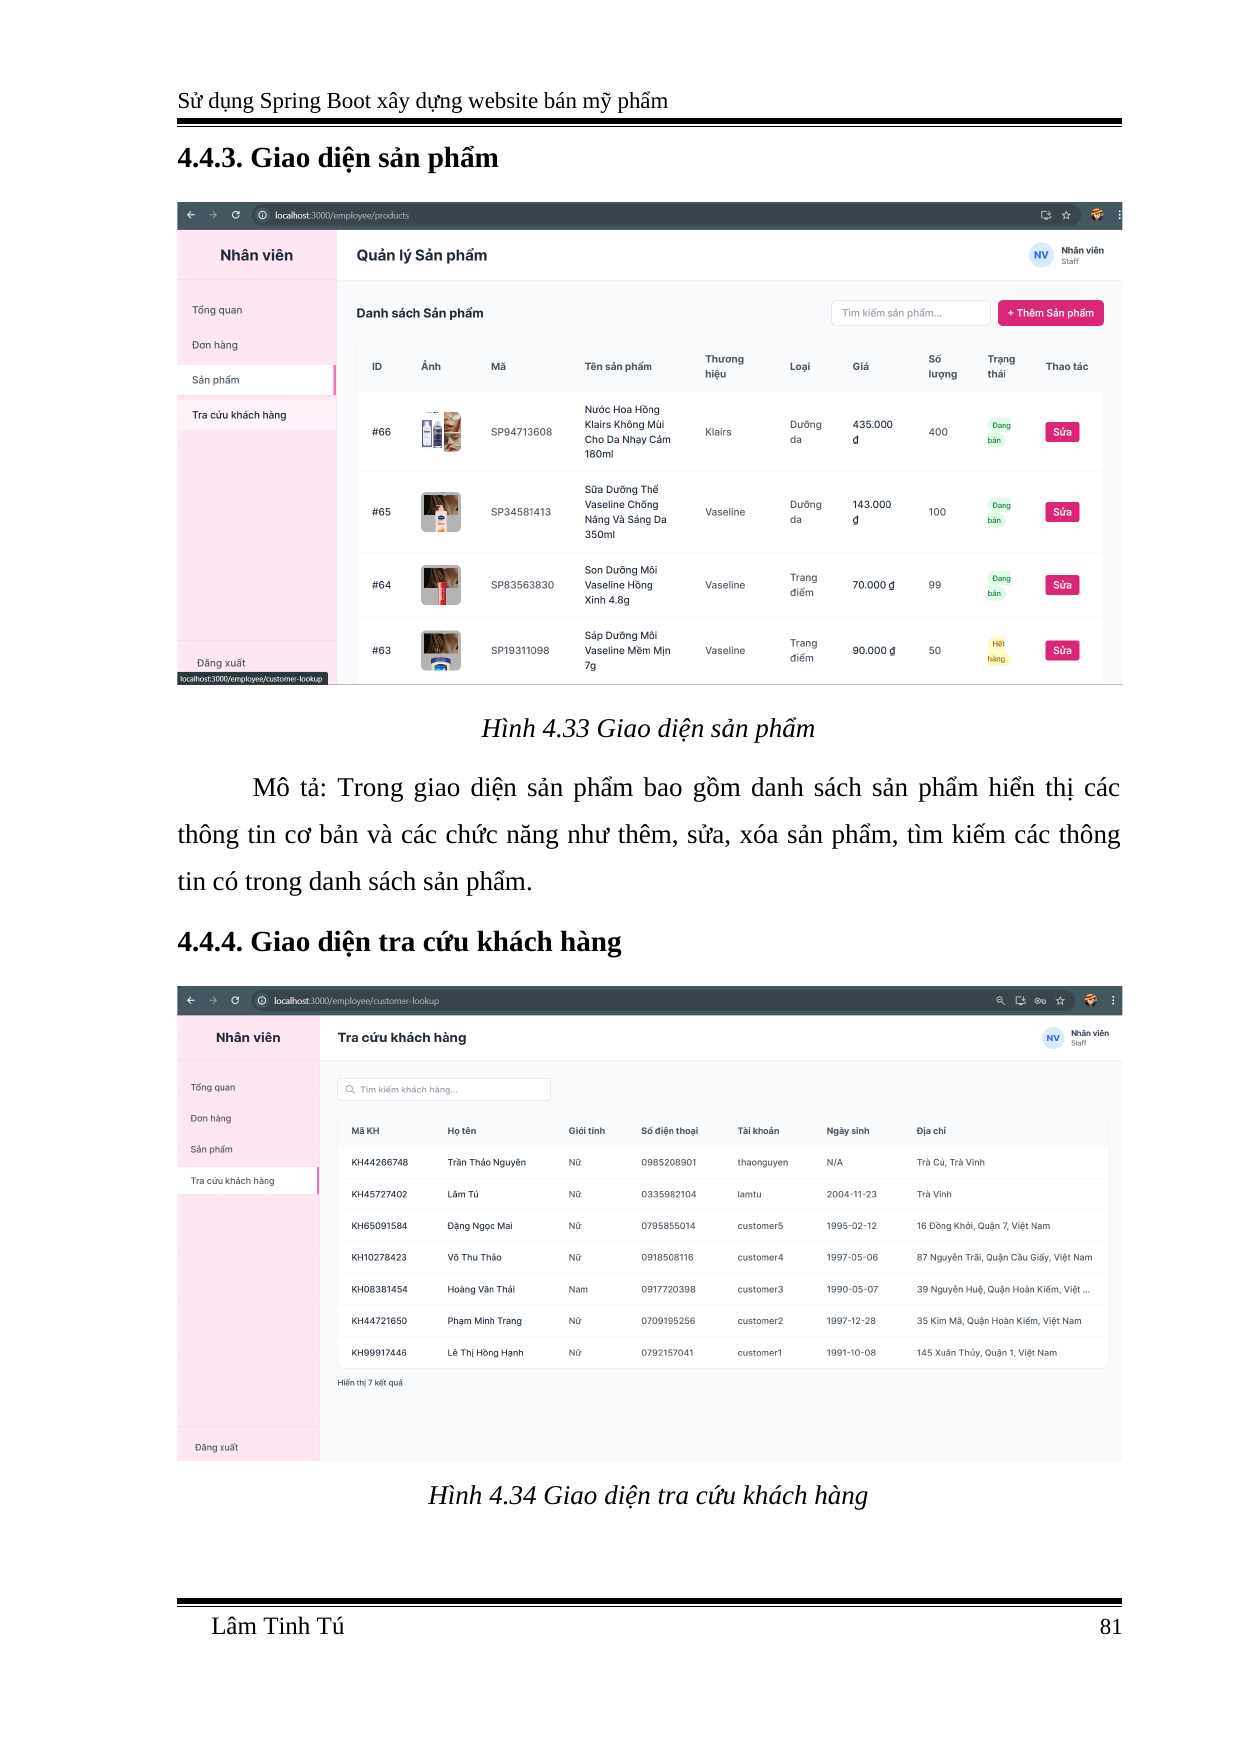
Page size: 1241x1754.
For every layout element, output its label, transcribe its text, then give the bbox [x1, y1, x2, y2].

subtitle Giao diện tra cứu khách hàng [177, 924, 1122, 957]
text Mô tả: Trong giao diện sản phẩm bao gồm danh sách sản phẩm hiển thị các thông tin cơ bản và các chức năng như thêm, sửa, xóa sản phẩm, tìm kiếm các thông tin có trong danh sách sản phẩm. [177, 771, 1122, 896]
subtitle Giao diện sản phẩm [177, 140, 1122, 173]
picture [177, 986, 1123, 1461]
picture [177, 202, 1123, 685]
